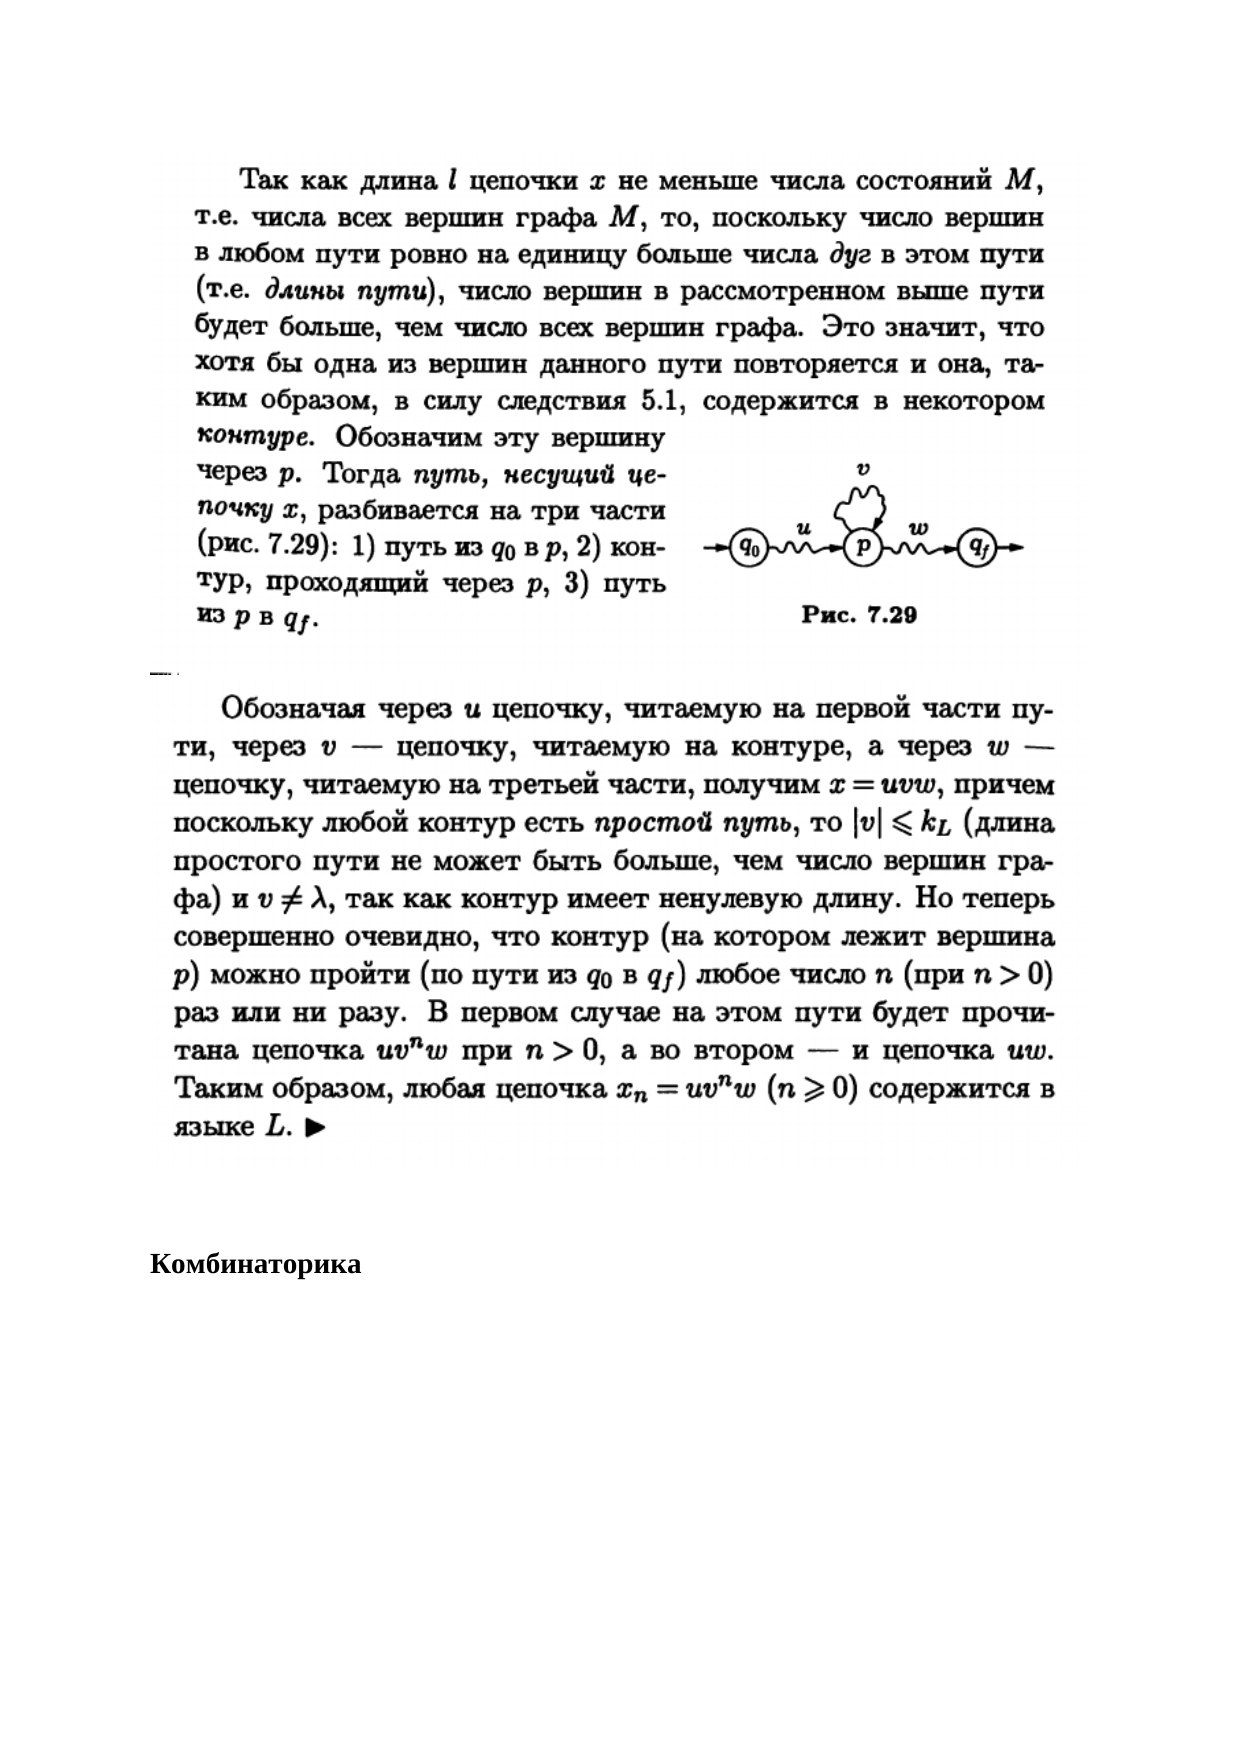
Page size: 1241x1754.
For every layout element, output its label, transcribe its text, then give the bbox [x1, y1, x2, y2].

picture [150, 678, 1091, 1167]
picture [150, 150, 1091, 675]
subtitle Комбинаторика [150, 1246, 1090, 1280]
